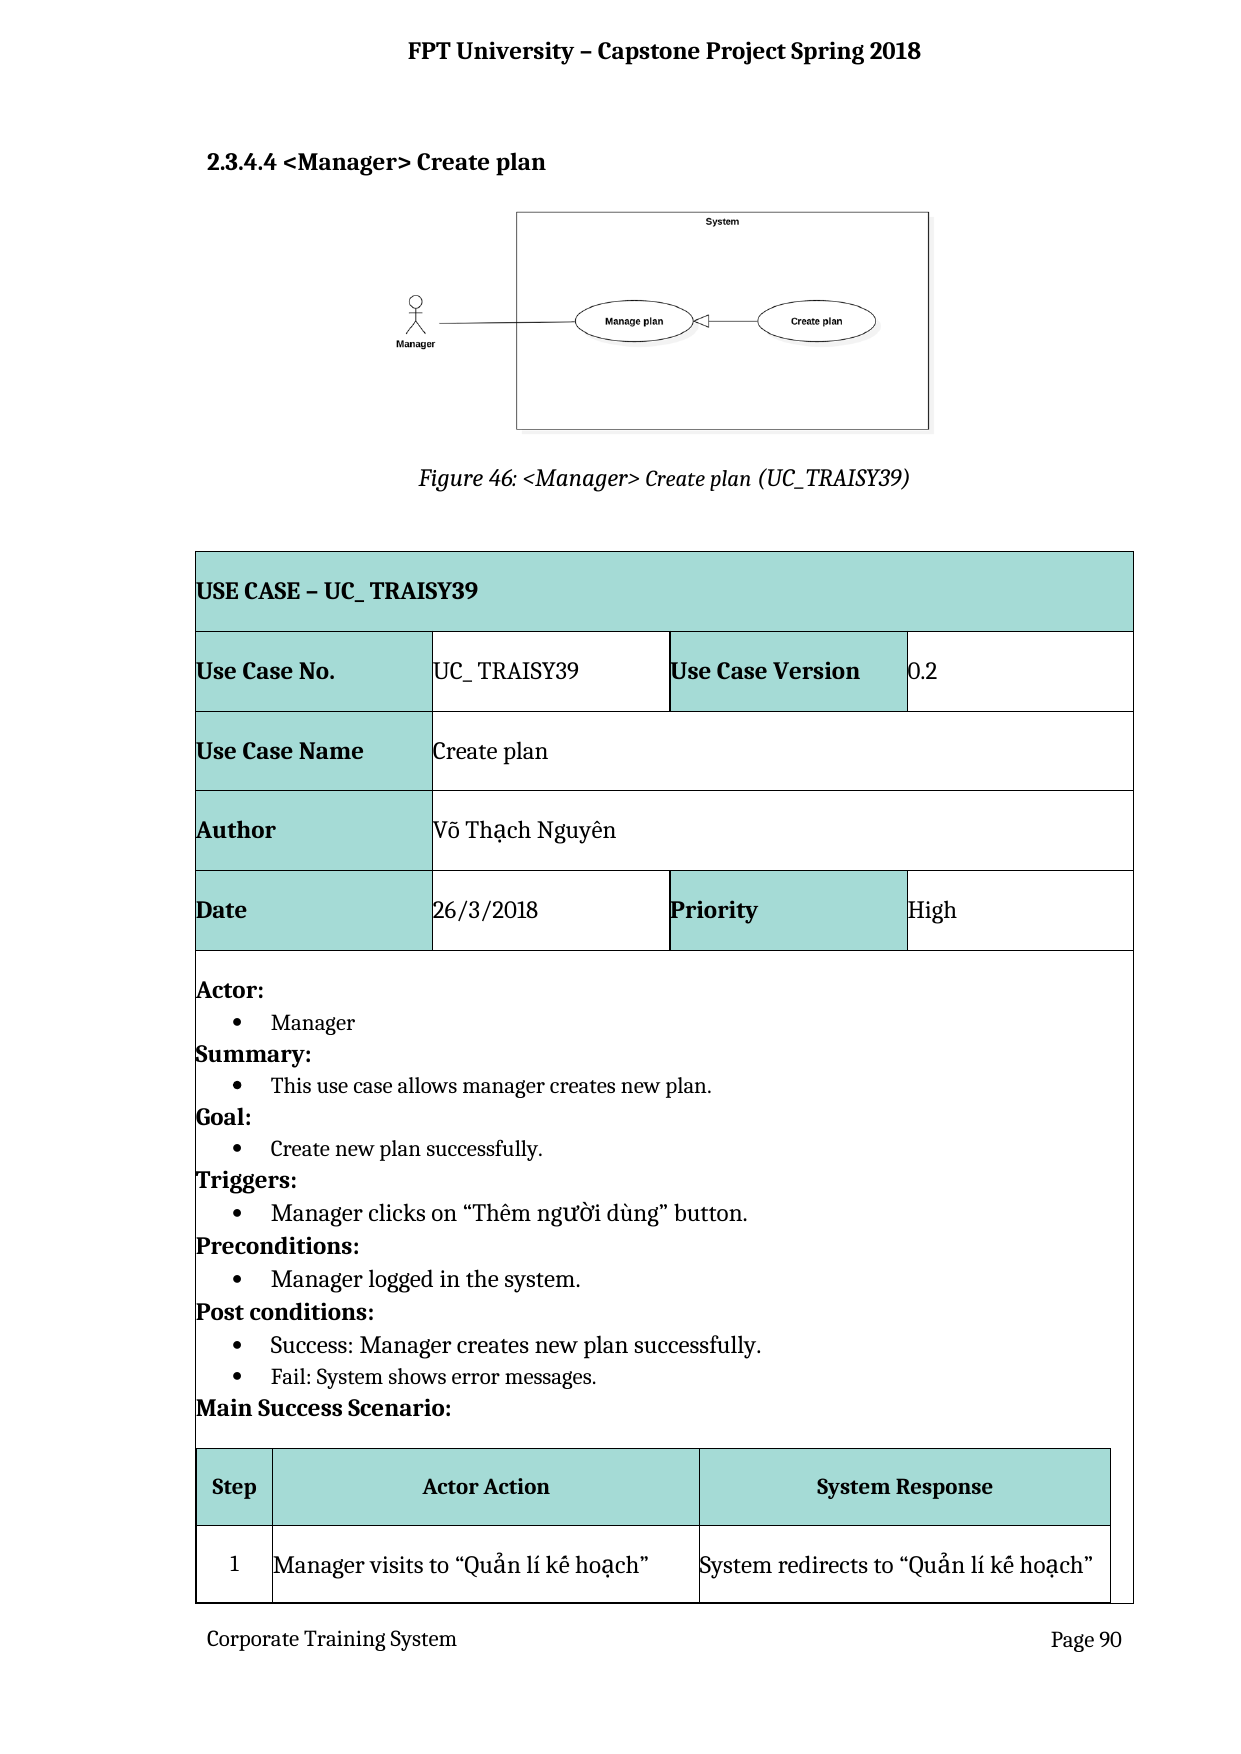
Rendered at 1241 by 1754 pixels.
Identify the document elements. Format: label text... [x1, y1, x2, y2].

table_cell Use Case No. [196, 632, 432, 711]
text 2.3.4.4 <Manager> Create plan [207, 148, 1122, 176]
table_header USE CASE – UC_ TRAISY39 [196, 552, 1133, 631]
table_cell Võ Thạch Nguyên [433, 791, 1133, 870]
table_cell Create plan [433, 712, 1133, 790]
table_cell Author [196, 791, 432, 870]
table_cell Priority [671, 871, 907, 950]
text Figure 46: <Manager> Create plan (UC_TRAISY39) [207, 464, 1122, 493]
table_cell 26/3/2018 [433, 871, 669, 950]
table_cell High [908, 871, 1133, 950]
table_cell Use Case Name [196, 712, 432, 790]
table_cell 0.2 [908, 632, 1133, 711]
table_cell UC_ TRAISY39 [433, 632, 669, 711]
table_cell Date [196, 871, 432, 950]
picture [371, 180, 958, 460]
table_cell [196, 951, 1133, 1603]
table_cell Use Case Version [671, 632, 907, 711]
